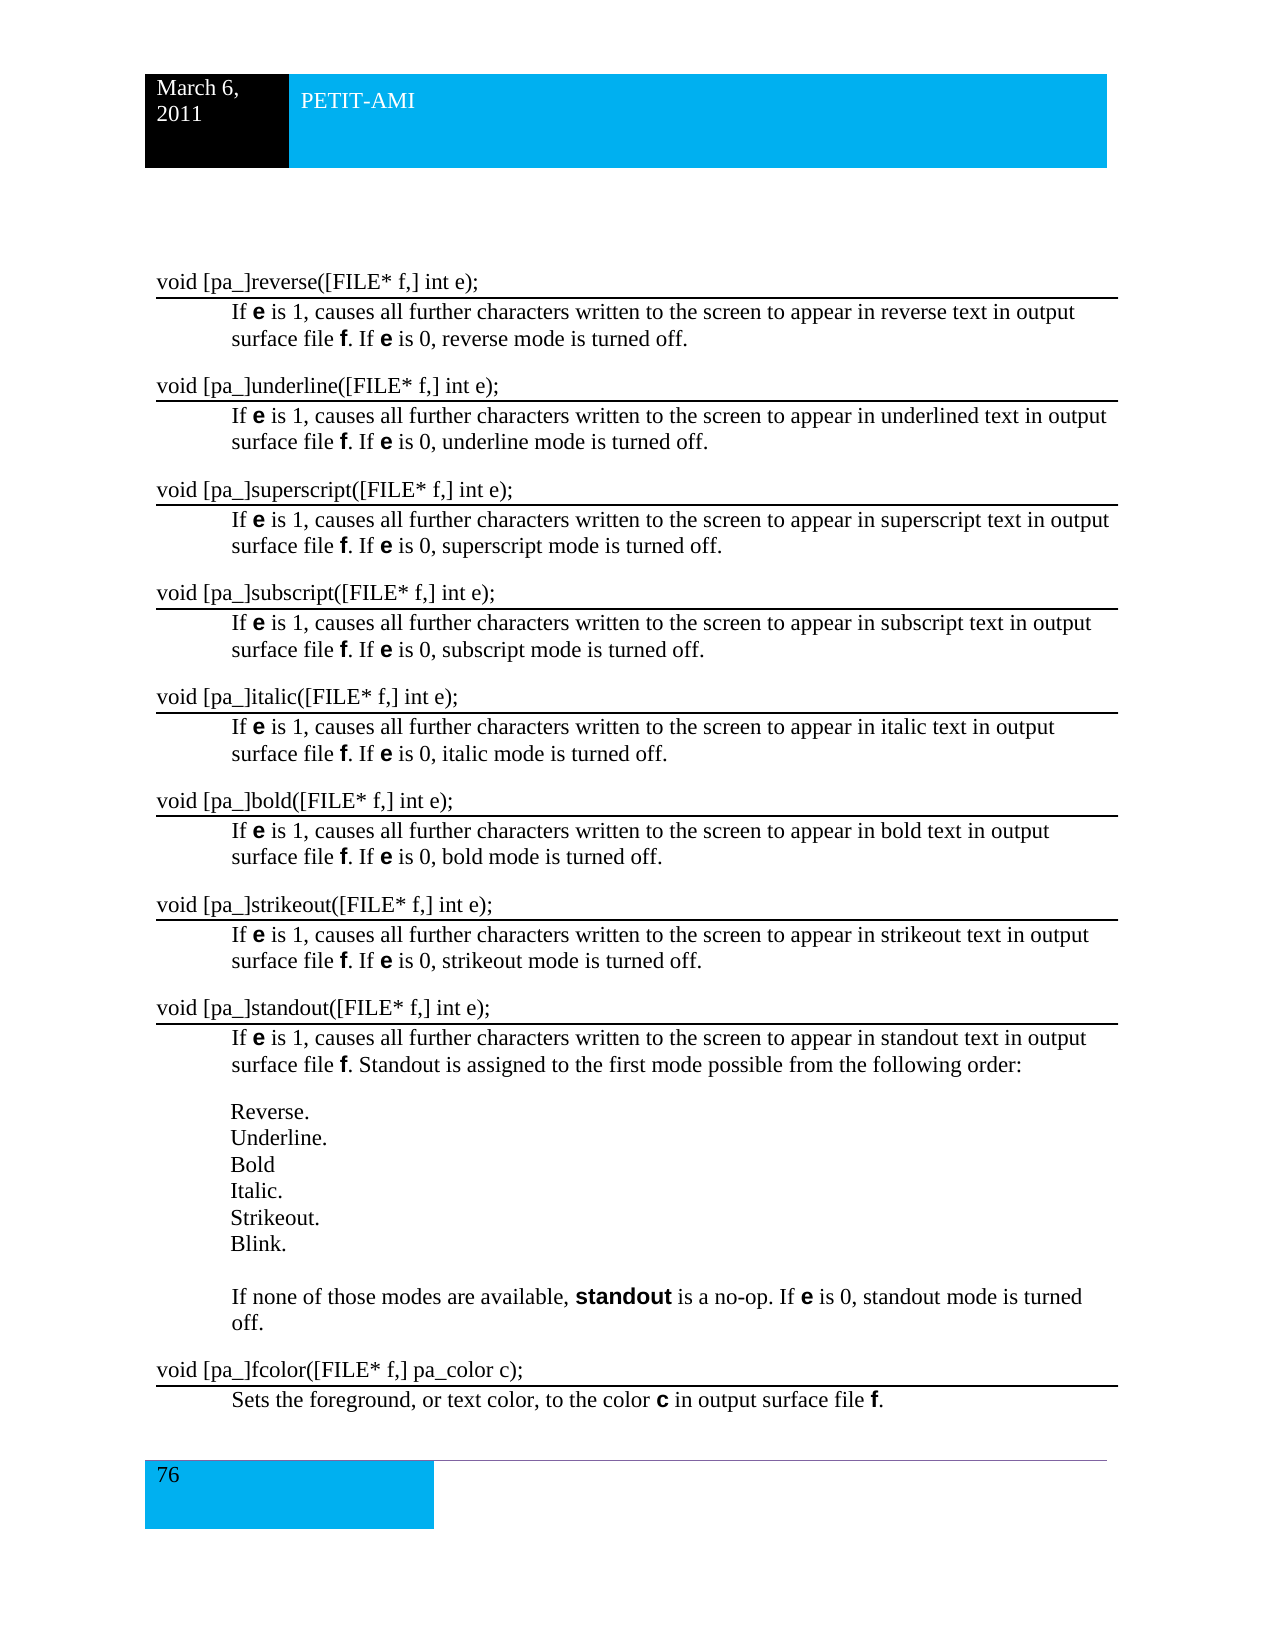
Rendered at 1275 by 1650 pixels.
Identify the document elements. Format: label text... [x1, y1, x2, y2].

text If e is 1, causes all further characters written to the screen to appear in superscript text in output surface file f. If e is 0, superscript mode is turned off. [231, 506, 1118, 558]
text If e is 1, causes all further characters written to the screen to appear in subscript text in output surface file f. If e is 0, subscript mode is turned off. [231, 610, 1118, 662]
text void [pa_]standout([FILE* f,] int e); [156, 994, 1118, 1023]
text void [pa_]subscript([FILE* f,] int e); [156, 579, 1118, 608]
text If e is 1, causes all further characters written to the screen to appear in strikeout text in output surface file f. If e is 0, strikeout mode is turned off. [231, 921, 1118, 973]
text void [pa_]fcolor([FILE* f,] pa_color c); [156, 1356, 1118, 1385]
text If e is 1, causes all further characters written to the screen to appear in standout text in output surface file f. Standout is assigned to the first mode possible from the following order: [231, 1025, 1118, 1077]
text Underline. [230, 1124, 1118, 1151]
text void [pa_]strikeout([FILE* f,] int e); [156, 891, 1118, 919]
text Italic. [230, 1177, 1118, 1203]
text void [pa_]superscript([FILE* f,] int e); [156, 476, 1118, 504]
text Reverse. [230, 1098, 1118, 1124]
text Blink. [230, 1230, 1118, 1256]
text Strikeout. [230, 1203, 1118, 1230]
text void [pa_]underline([FILE* f,] int e); [156, 372, 1118, 400]
text void [pa_]bold([FILE* f,] int e); [156, 787, 1118, 815]
text void [pa_]italic([FILE* f,] int e); [156, 683, 1118, 712]
text Sets the foreground, or text color, to the color c in output surface file f. [231, 1387, 1118, 1413]
text If e is 1, causes all further characters written to the screen to appear in underlined text in output surface file f. If e is 0, underline mode is turned off. [231, 402, 1118, 455]
text If e is 1, causes all further characters written to the screen to appear in reverse text in output surface file f. If e is 0, reverse mode is turned off. [231, 299, 1118, 351]
text Bold [230, 1151, 1118, 1177]
text If none of those modes are available, standout is a no-op. If e is 0, standout mode is turned off. [231, 1283, 1118, 1335]
text If e is 1, causes all further characters written to the screen to appear in italic text in output surface file f. If e is 0, italic mode is turned off. [231, 714, 1118, 766]
text If e is 1, causes all further characters written to the screen to appear in bold text in output surface file f. If e is 0, bold mode is turned off. [231, 817, 1118, 870]
text void [pa_]reverse([FILE* f,] int e); [156, 268, 1118, 297]
